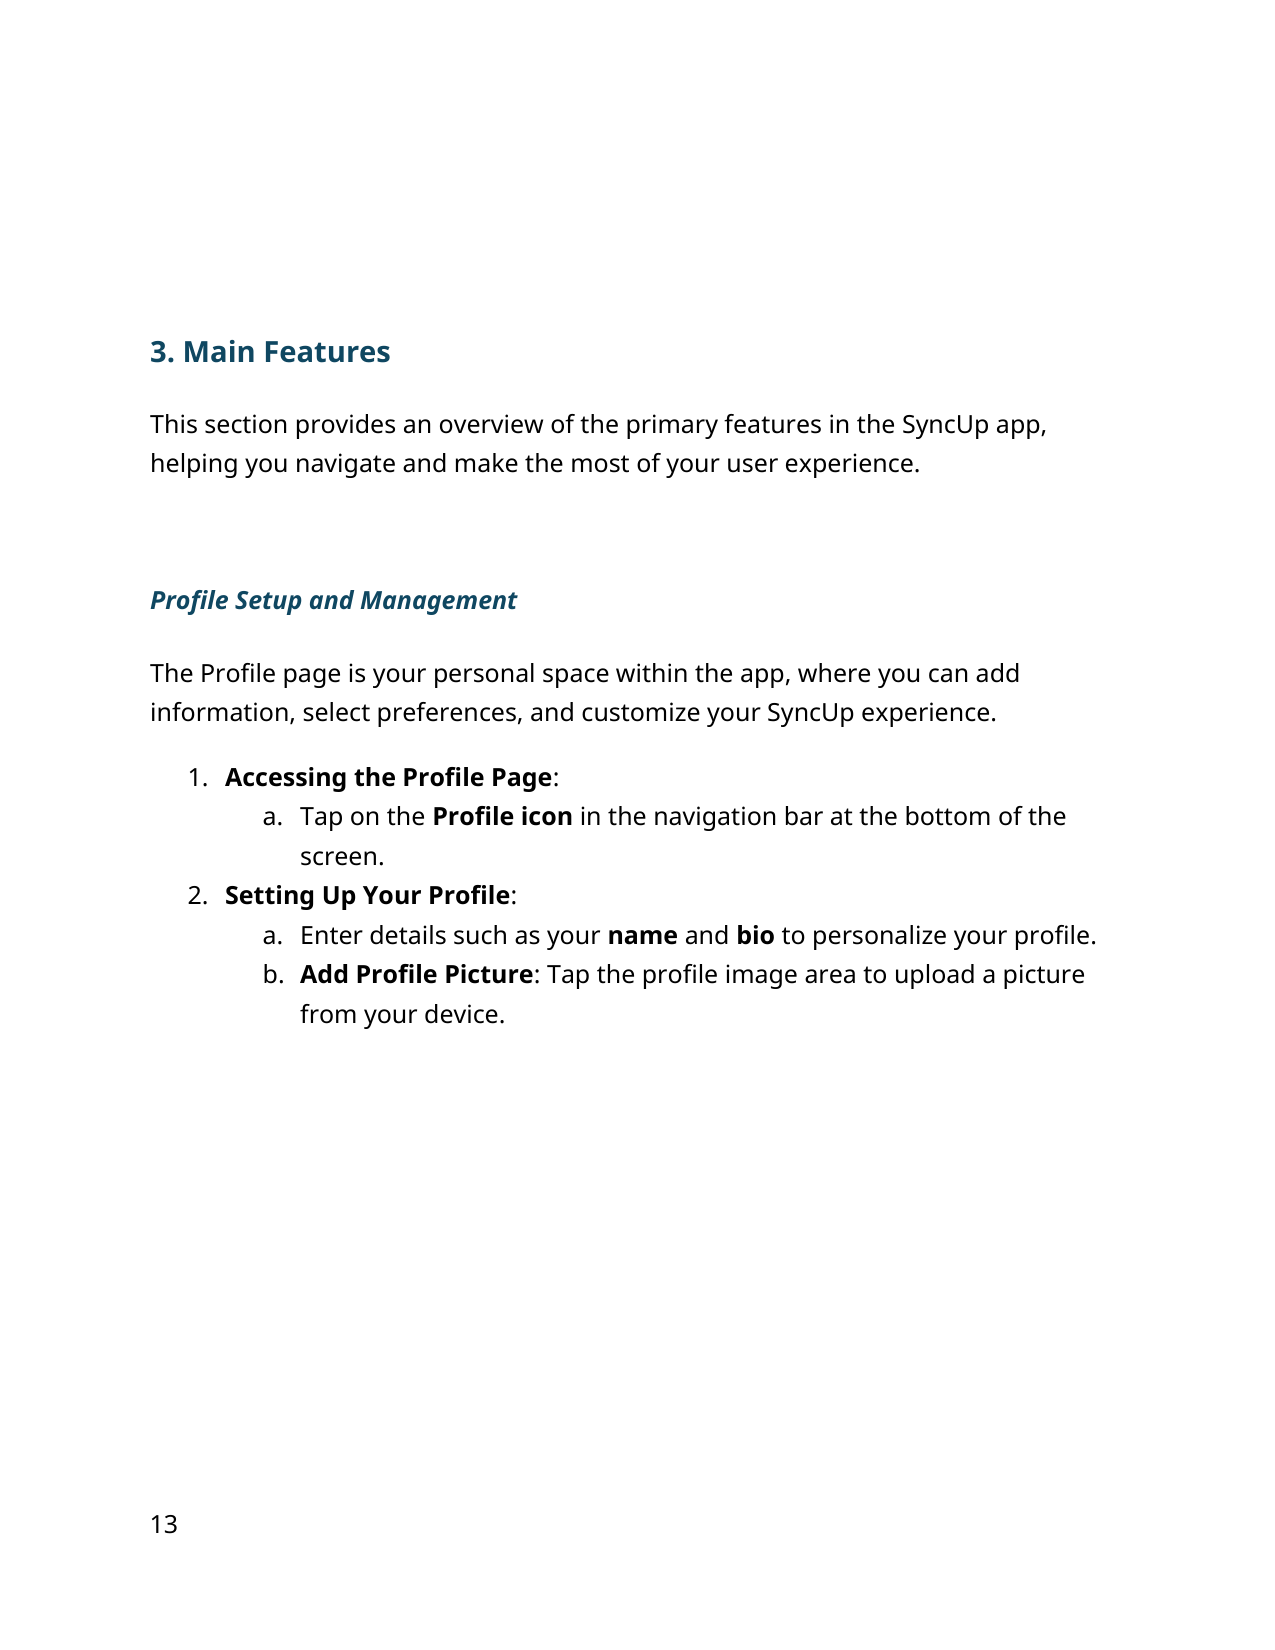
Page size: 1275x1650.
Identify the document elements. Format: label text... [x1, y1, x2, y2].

subtitle 3. Main Features [150, 331, 1125, 371]
list Setting Up Your Profile: [187, 878, 1125, 912]
list Add Profile Picture: Tap the profile image area to upload a picture from your device. [262, 957, 1125, 1031]
list Accessing the Profile Page: [187, 759, 1125, 794]
list Enter details such as your name and bio to personalize your profile. [262, 917, 1125, 952]
subtitle Profile Setup and Management [150, 583, 1125, 617]
list Tap on the Profile icon in the navigation bar at the bottom of the screen. [262, 799, 1125, 873]
text The Profile page is your personal space within the app, where you can add information, select preferences, and customize your SyncUp experience. [150, 656, 1125, 729]
text This section provides an overview of the primary features in the SyncUp app, helping you navigate and make the most of your user experience. [150, 406, 1125, 480]
